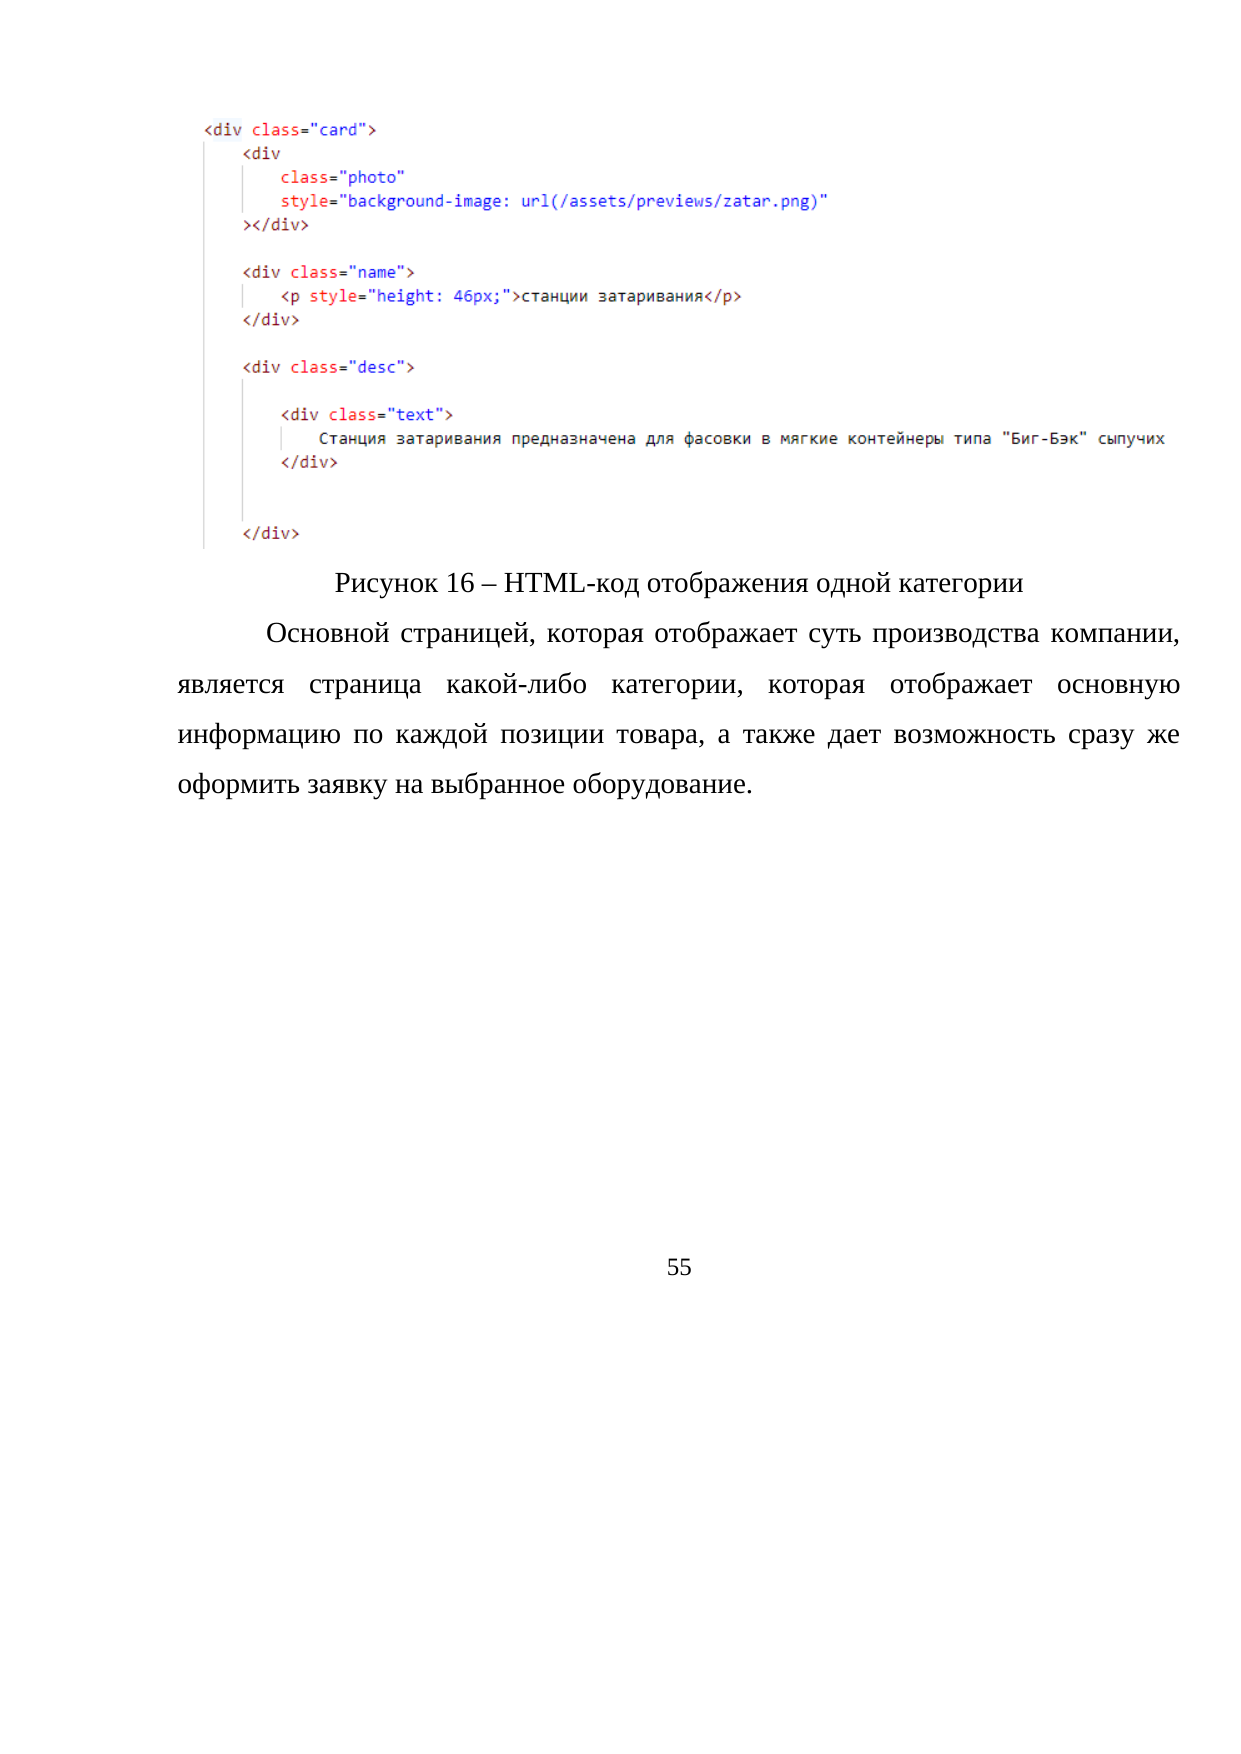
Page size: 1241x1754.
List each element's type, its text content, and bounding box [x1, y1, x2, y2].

picture [192, 118, 1166, 549]
text Основной страницей, которая отображает суть производства компании, является страница какой-либо категории, которая отображает основную информацию по каждой позиции товара, а также дает возможность сразу же оформить заявку на выбранное оборудование. [177, 615, 1181, 800]
